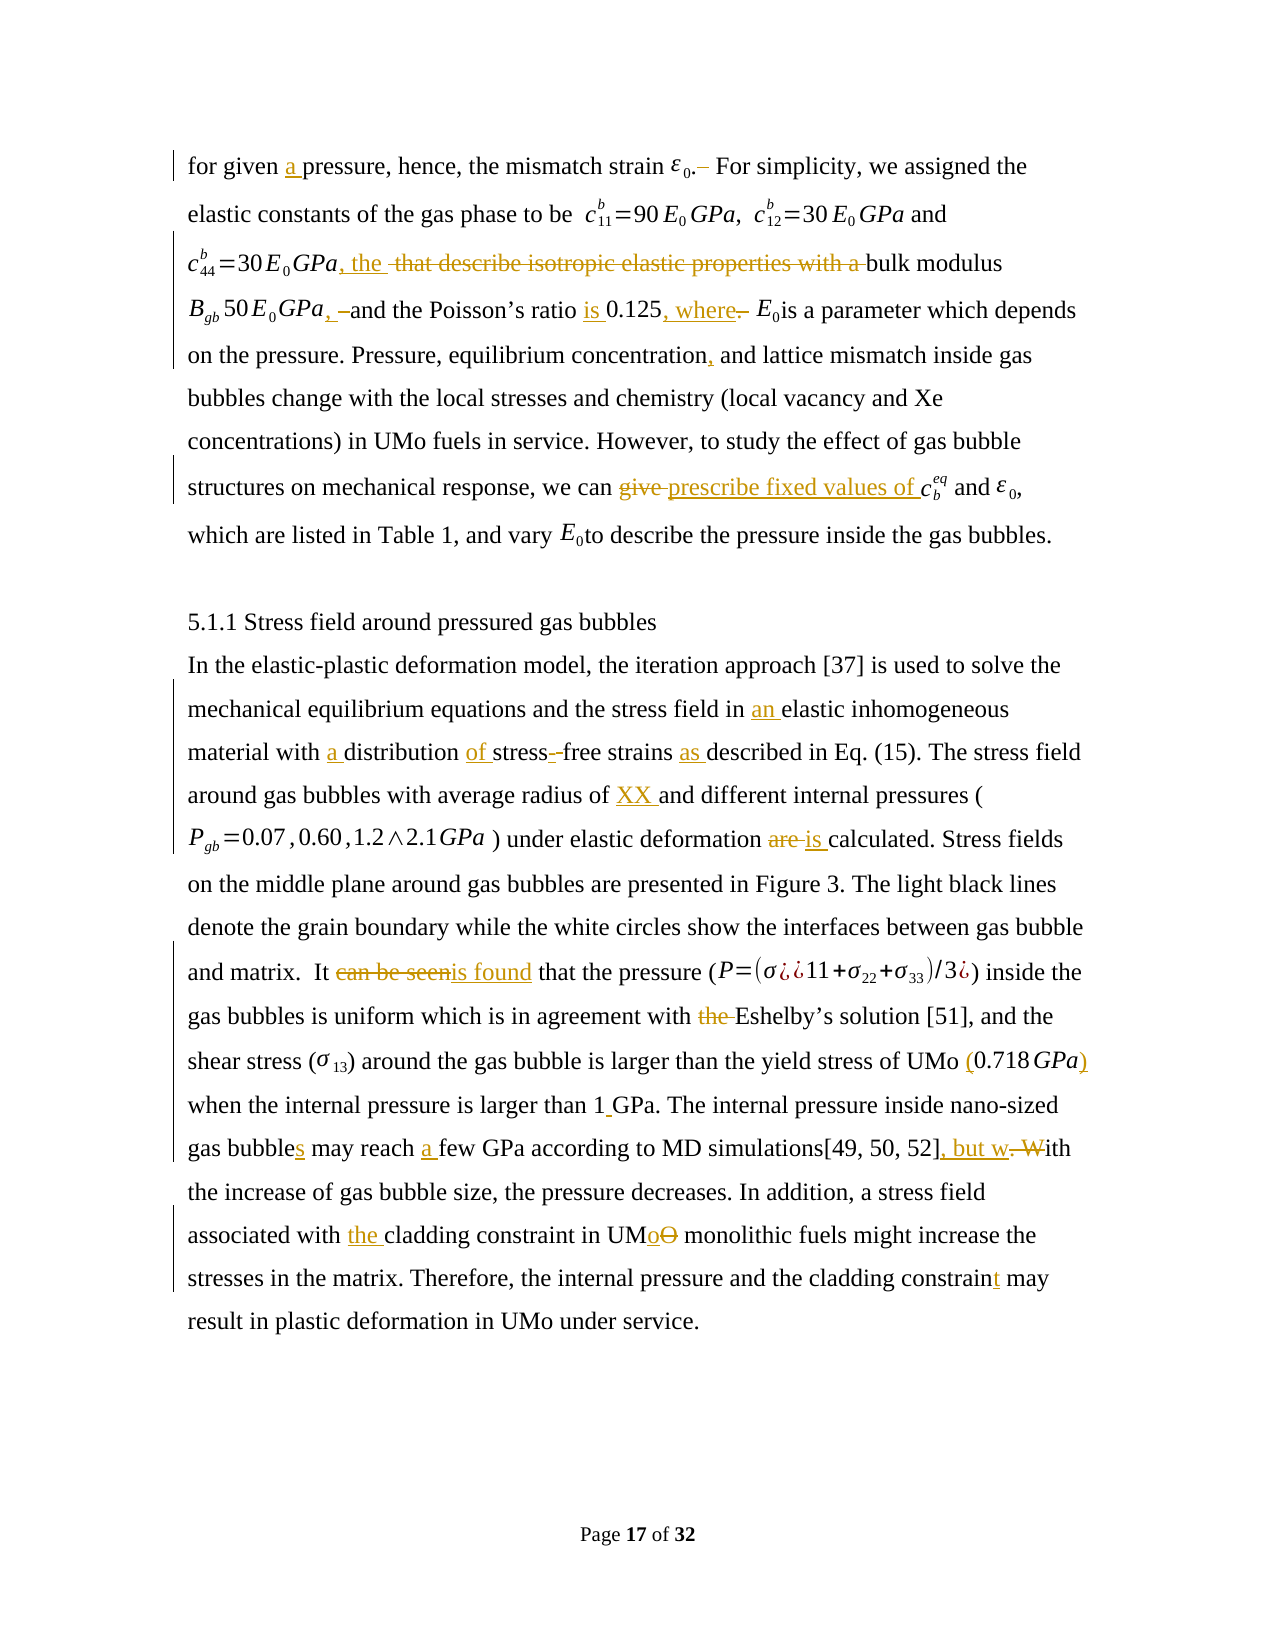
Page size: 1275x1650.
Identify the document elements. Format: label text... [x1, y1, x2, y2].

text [187, 150, 1087, 550]
text 5.1.1 Stress field around pressured gas bubbles [187, 607, 1087, 636]
text In the elastic-plastic deformation model, the iteration approach [37] is used to solve the mechanical equilibrium equations and the stress field in elastic inhomogeneous material with distribution stressfree strains described in Eq. (15). The stress field around gas bubbles with average radius of and different internal pressures ( ) under elastic deformation calculated. Stress fields on the middle plane around gas bubbles are presented in Figure 3. The light black lines denote the grain boundary while the white circles show the interfaces between gas bubble and matrix. It that the pressure () inside the gas bubbles is uniform which is in agreement with Eshelby’s solution [51], and the shear stress () around the gas bubble is larger than the yield stress of UMo when the internal pressure is larger than 1GPa. The internal pressure inside nano-sized gas bubble may reach few GPa according to MD simulations[49, 50, 52]ith the increase of gas bubble size, the pressure decreases. In addition, a stress field associated with cladding constraint in UM monolithic fuels might increase the stresses in the matrix. Therefore, the internal pressure and the cladding constrain may result in plastic deformation in UMo under service. [187, 651, 1087, 1335]
